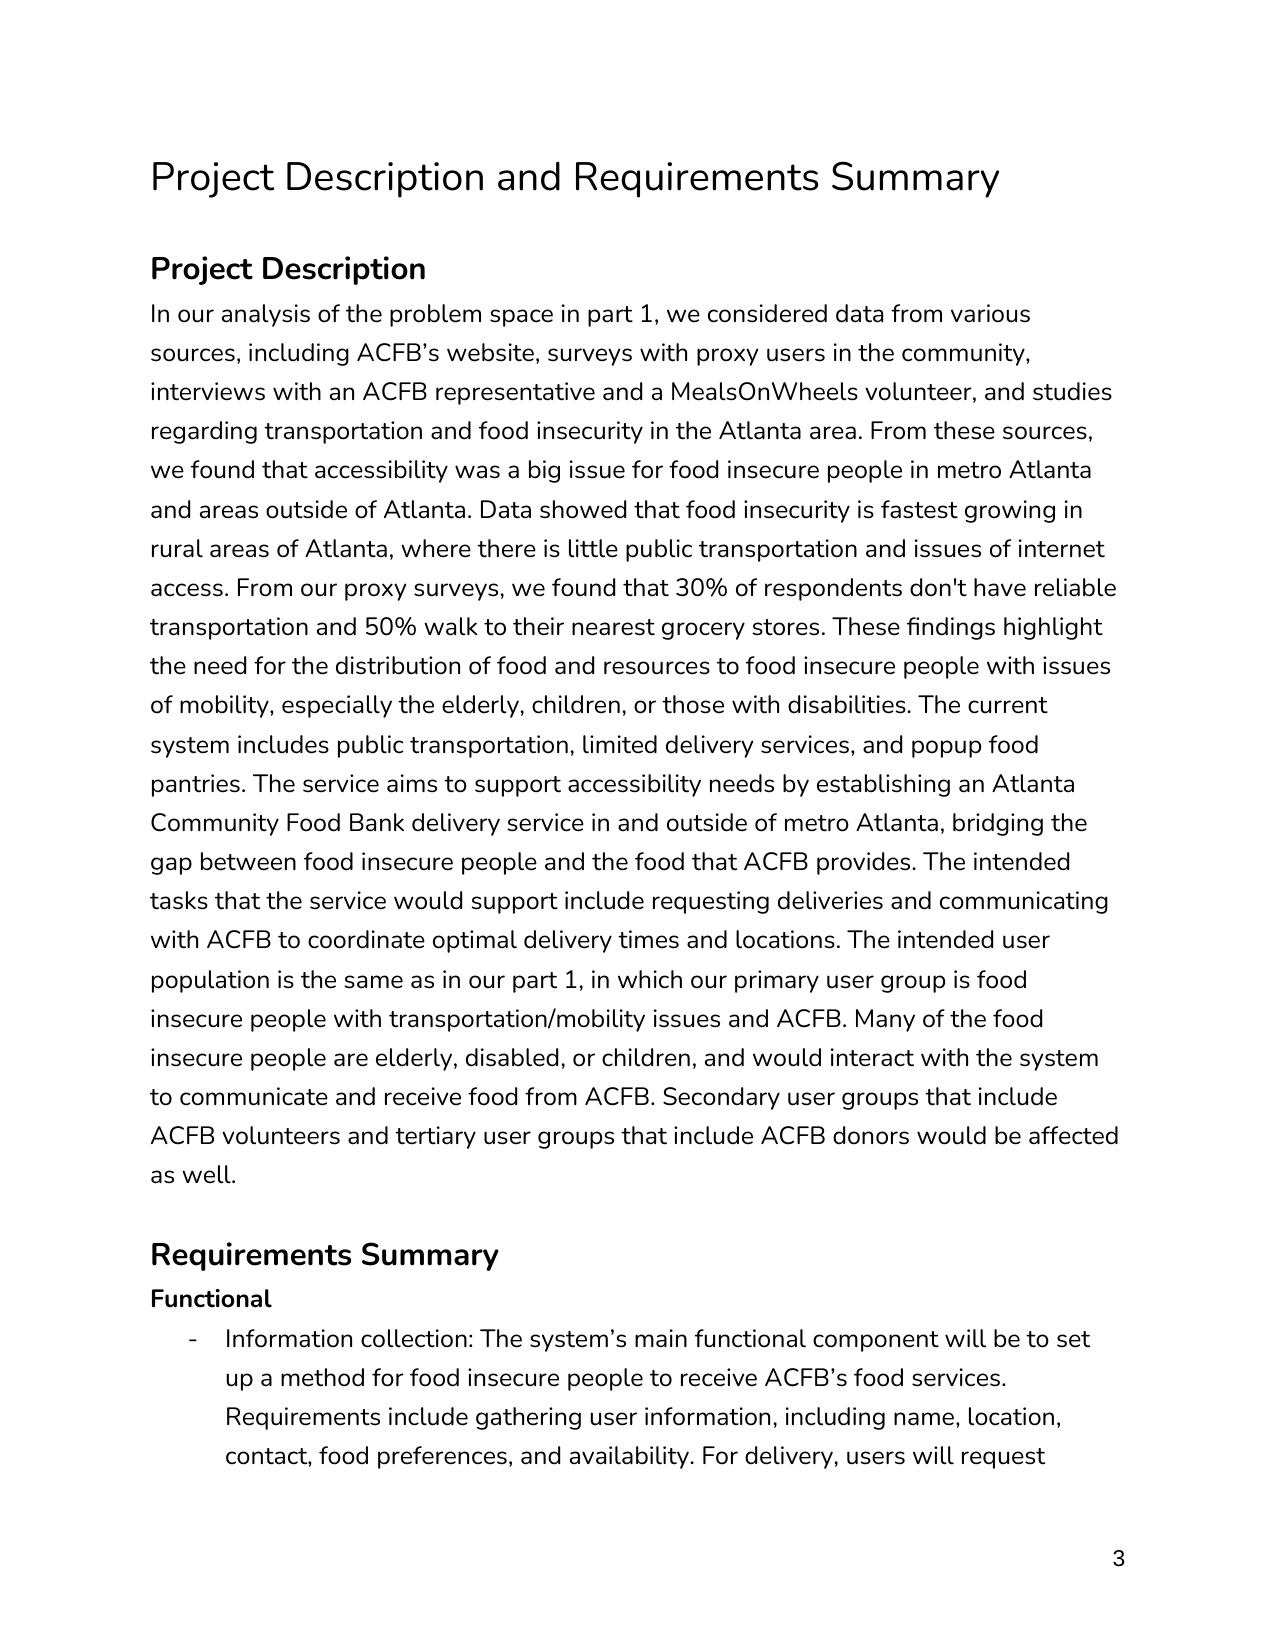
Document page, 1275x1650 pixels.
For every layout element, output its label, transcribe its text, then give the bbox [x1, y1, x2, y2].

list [187, 1322, 1125, 1473]
subtitle Project Description and Requirements Summary [150, 150, 1125, 204]
subtitle Project Description [150, 248, 1125, 291]
subtitle Requirements Summary [150, 1234, 1125, 1276]
text In our analysis of the problem space in part 1, we considered data from various sources, including ACFB’s website, surveys with proxy users in the community, interviews with an ACFB representative and a MealsOnWheels volunteer, and studies regarding transportation and food insecurity in the Atlanta area. From these sources, we found that accessibility was a big issue for food insecure people in metro Atlanta and areas outside of Atlanta. Data showed that food insecurity is fastest growing in rural areas of Atlanta, where there is little public transportation and issues of internet access. From our proxy surveys, we found that 30% of respondents don't have reliable transportation and 50% walk to their nearest grocery stores. These findings highlight the need for the distribution of food and resources to food insecure people with issues of mobility, especially the elderly, children, or those with disabilities. The current system includes public transportation, limited delivery services, and popup food pantries. The service aims to support accessibility needs by establishing an Atlanta Community Food Bank delivery service in and outside of metro Atlanta, bridging the gap between food insecure people and the food that ACFB provides. The intended tasks that the service would support include requesting deliveries and communicating with ACFB to coordinate optimal delivery times and locations. The intended user population is the same as in our part 1, in which our primary user group is food insecure people with transportation/mobility issues and ACFB. Many of the food insecure people are elderly, disabled, or children, and would interact with the system to communicate and receive food from ACFB. Secondary user groups that include ACFB volunteers and tertiary user groups that include ACFB donors would be affected as well. [150, 297, 1125, 1193]
text Functional [150, 1283, 1125, 1317]
